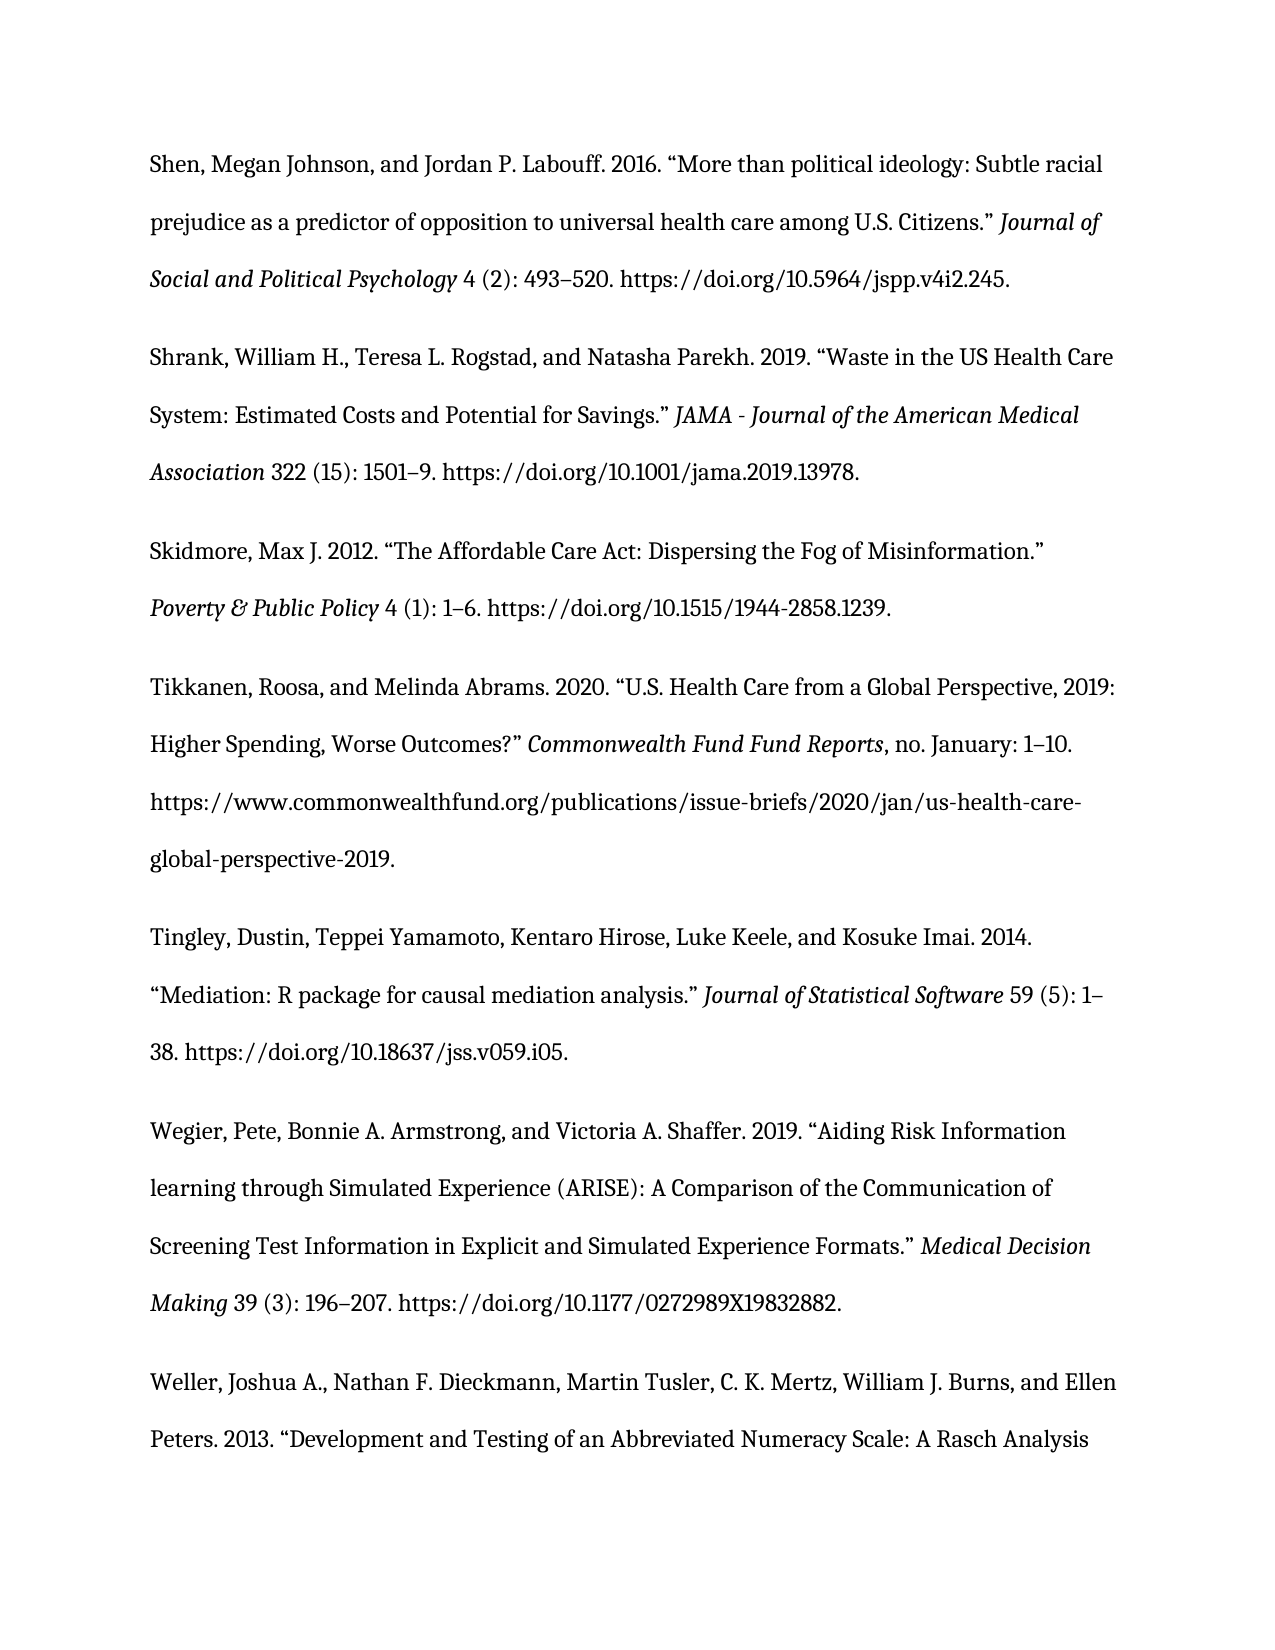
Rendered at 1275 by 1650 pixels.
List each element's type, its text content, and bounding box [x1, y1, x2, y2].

text Tikkanen, Roosa, and Melinda Abrams. 2020. “U.S. Health Care from a Global Perspective, 2019: Higher Spending, Worse Outcomes?” Commonwealth Fund Fund Reports, no. January: 1–10. https://www.commonwealthfund.org/publications/issue-briefs/2020/jan/us-health-care-global-perspective-2019. [150, 672, 1125, 874]
text Shrank, William H., Teresa L. Rogstad, and Natasha Parekh. 2019. “Waste in the US Health Care System: Estimated Costs and Potential for Savings.” JAMA - Journal of the American Medical Association 322 (15): 1501–9. https://doi.org/10.1001/jama.2019.13978. [150, 343, 1125, 487]
text Skidmore, Max J. 2012. “The Affordable Care Act: Dispersing the Fog of Misinformation.” Poverty & Public Policy 4 (1): 1–6. https://doi.org/10.1515/1944-2858.1239. [150, 537, 1125, 623]
text Shen, Megan Johnson, and Jordan P. Labouff. 2016. “More than political ideology: Subtle racial prejudice as a predictor of opposition to universal health care among U.S. Citizens.” Journal of Social and Political Psychology 4 (2): 493–520. https://doi.org/10.5964/jspp.v4i2.245. [150, 150, 1125, 294]
text Tingley, Dustin, Teppei Yamamoto, Kentaro Hirose, Luke Keele, and Kosuke Imai. 2014. “Mediation: R package for causal mediation analysis.” Journal of Statistical Software 59 (5): 1–38. https://doi.org/10.18637/jss.v059.i05. [150, 923, 1125, 1067]
text Wegier, Pete, Bonnie A. Armstrong, and Victoria A. Shaffer. 2019. “Aiding Risk Information learning through Simulated Experience (ARISE): A Comparison of the Communication of Screening Test Information in Explicit and Simulated Experience Formats.” Medical Decision Making 39 (3): 196–207. https://doi.org/10.1177/0272989X19832882. [150, 1117, 1125, 1318]
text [150, 1367, 1125, 1454]
